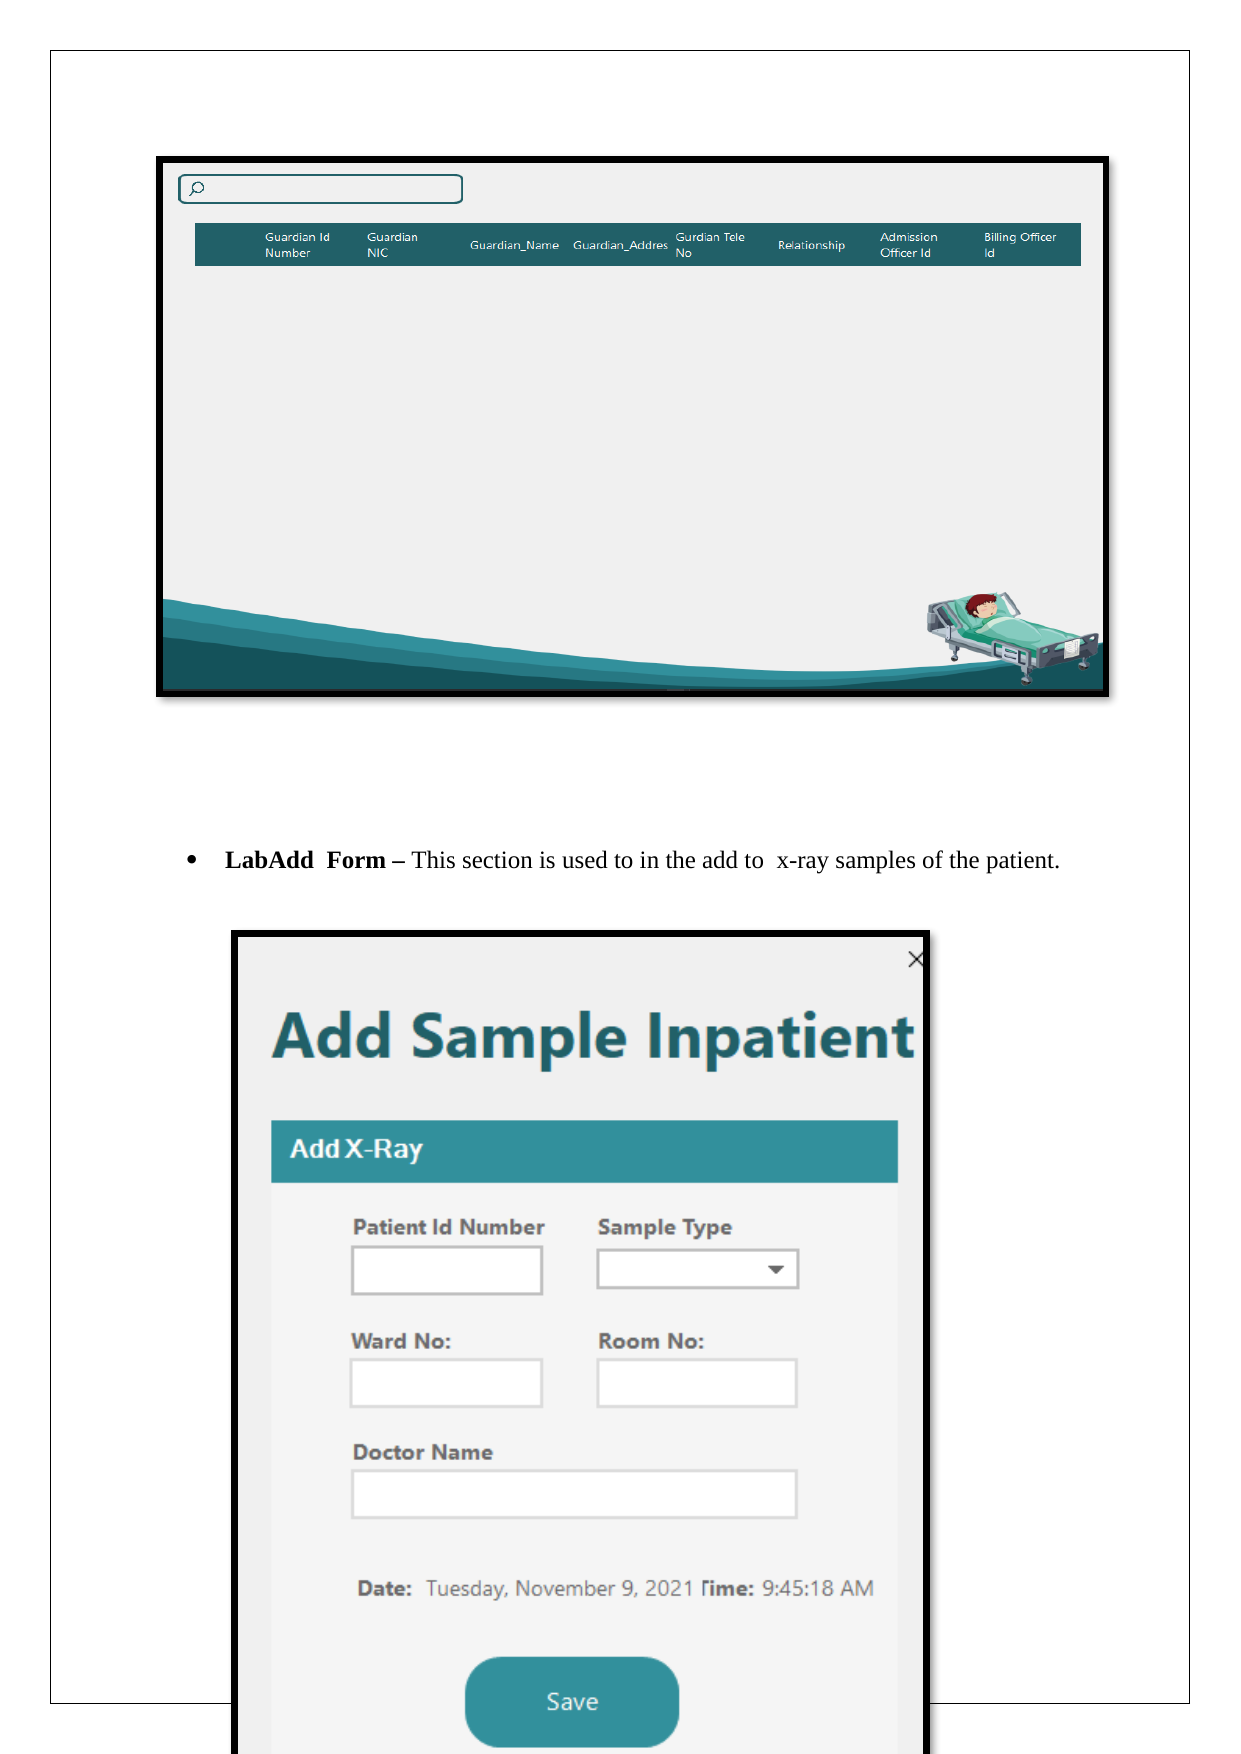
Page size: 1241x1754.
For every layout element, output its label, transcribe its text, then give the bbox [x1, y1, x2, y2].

picture [163, 163, 1103, 691]
list LabAdd Form – This section is used to in the add to x-ray samples of the patient. [187, 845, 1090, 874]
picture [238, 937, 923, 1754]
